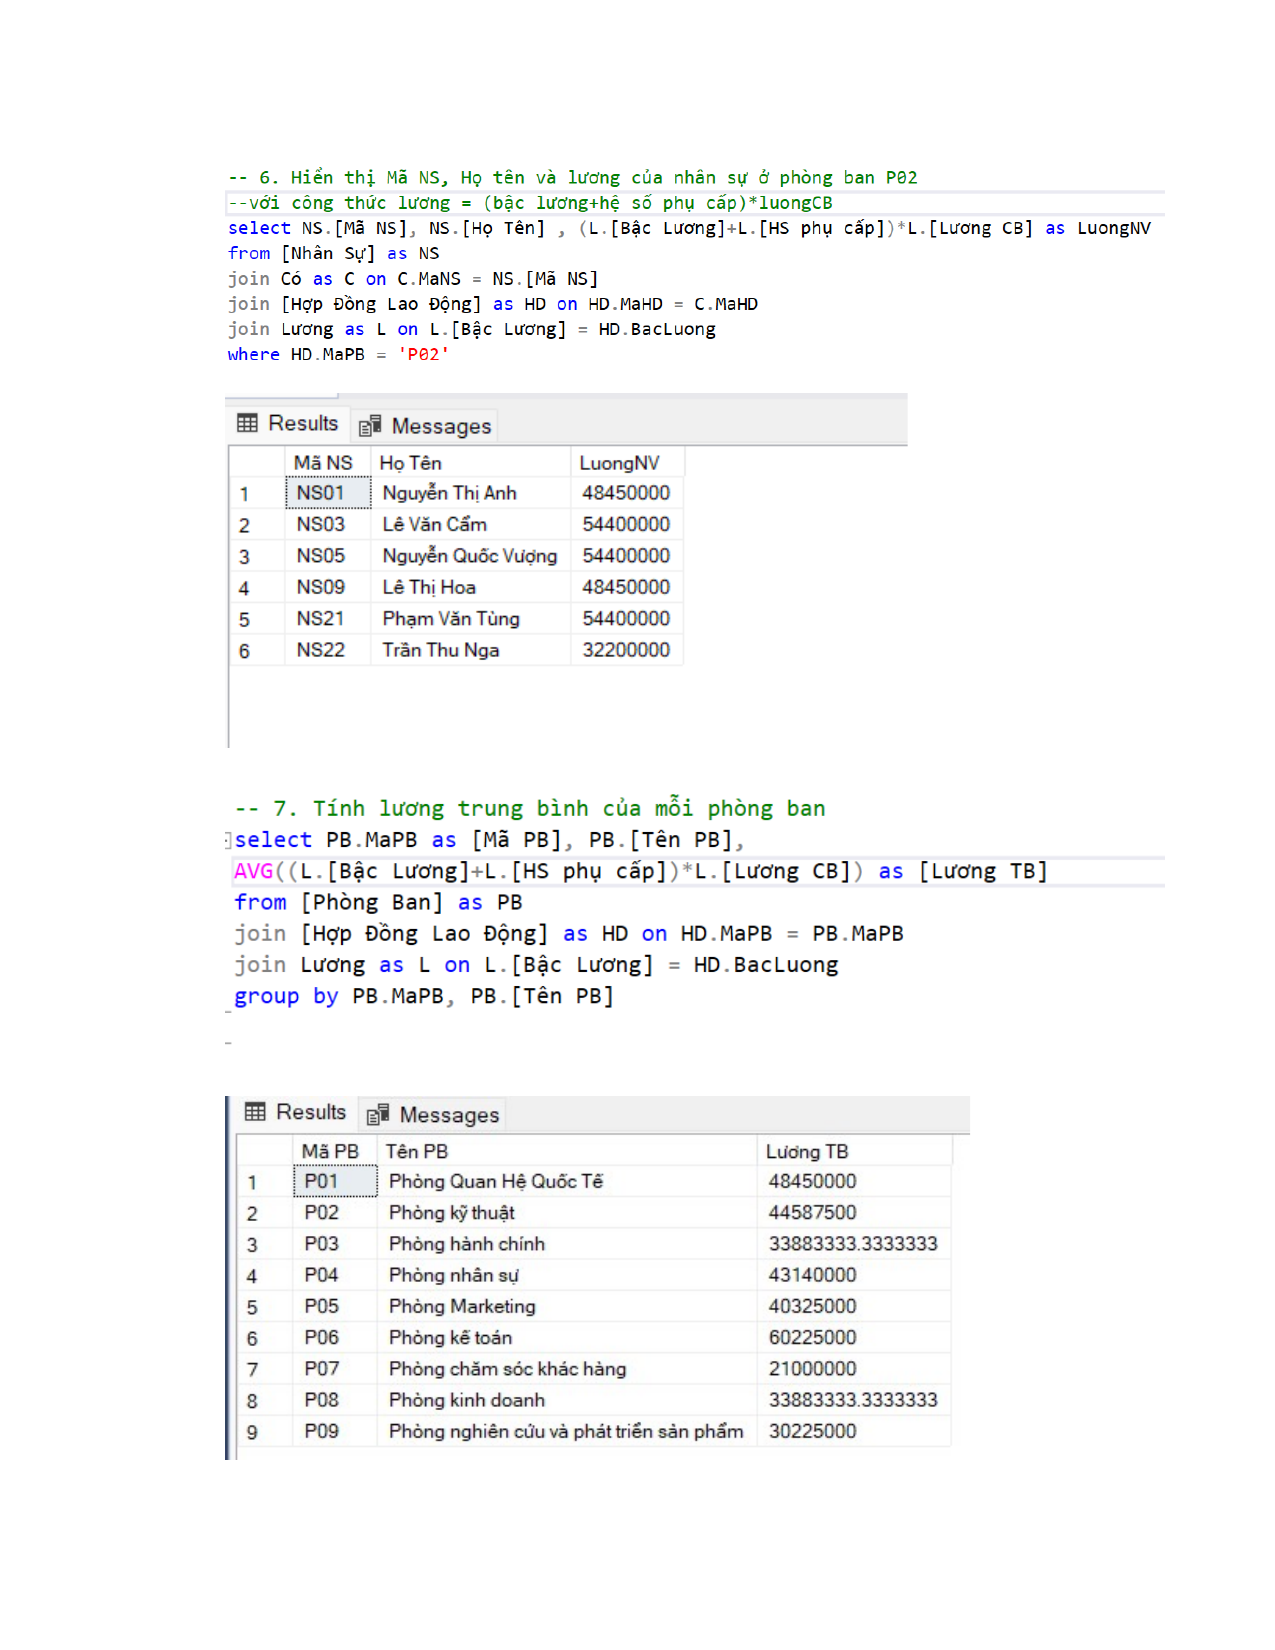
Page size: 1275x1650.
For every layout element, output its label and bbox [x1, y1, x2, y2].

picture [225, 776, 1165, 1460]
picture [225, 150, 1165, 748]
